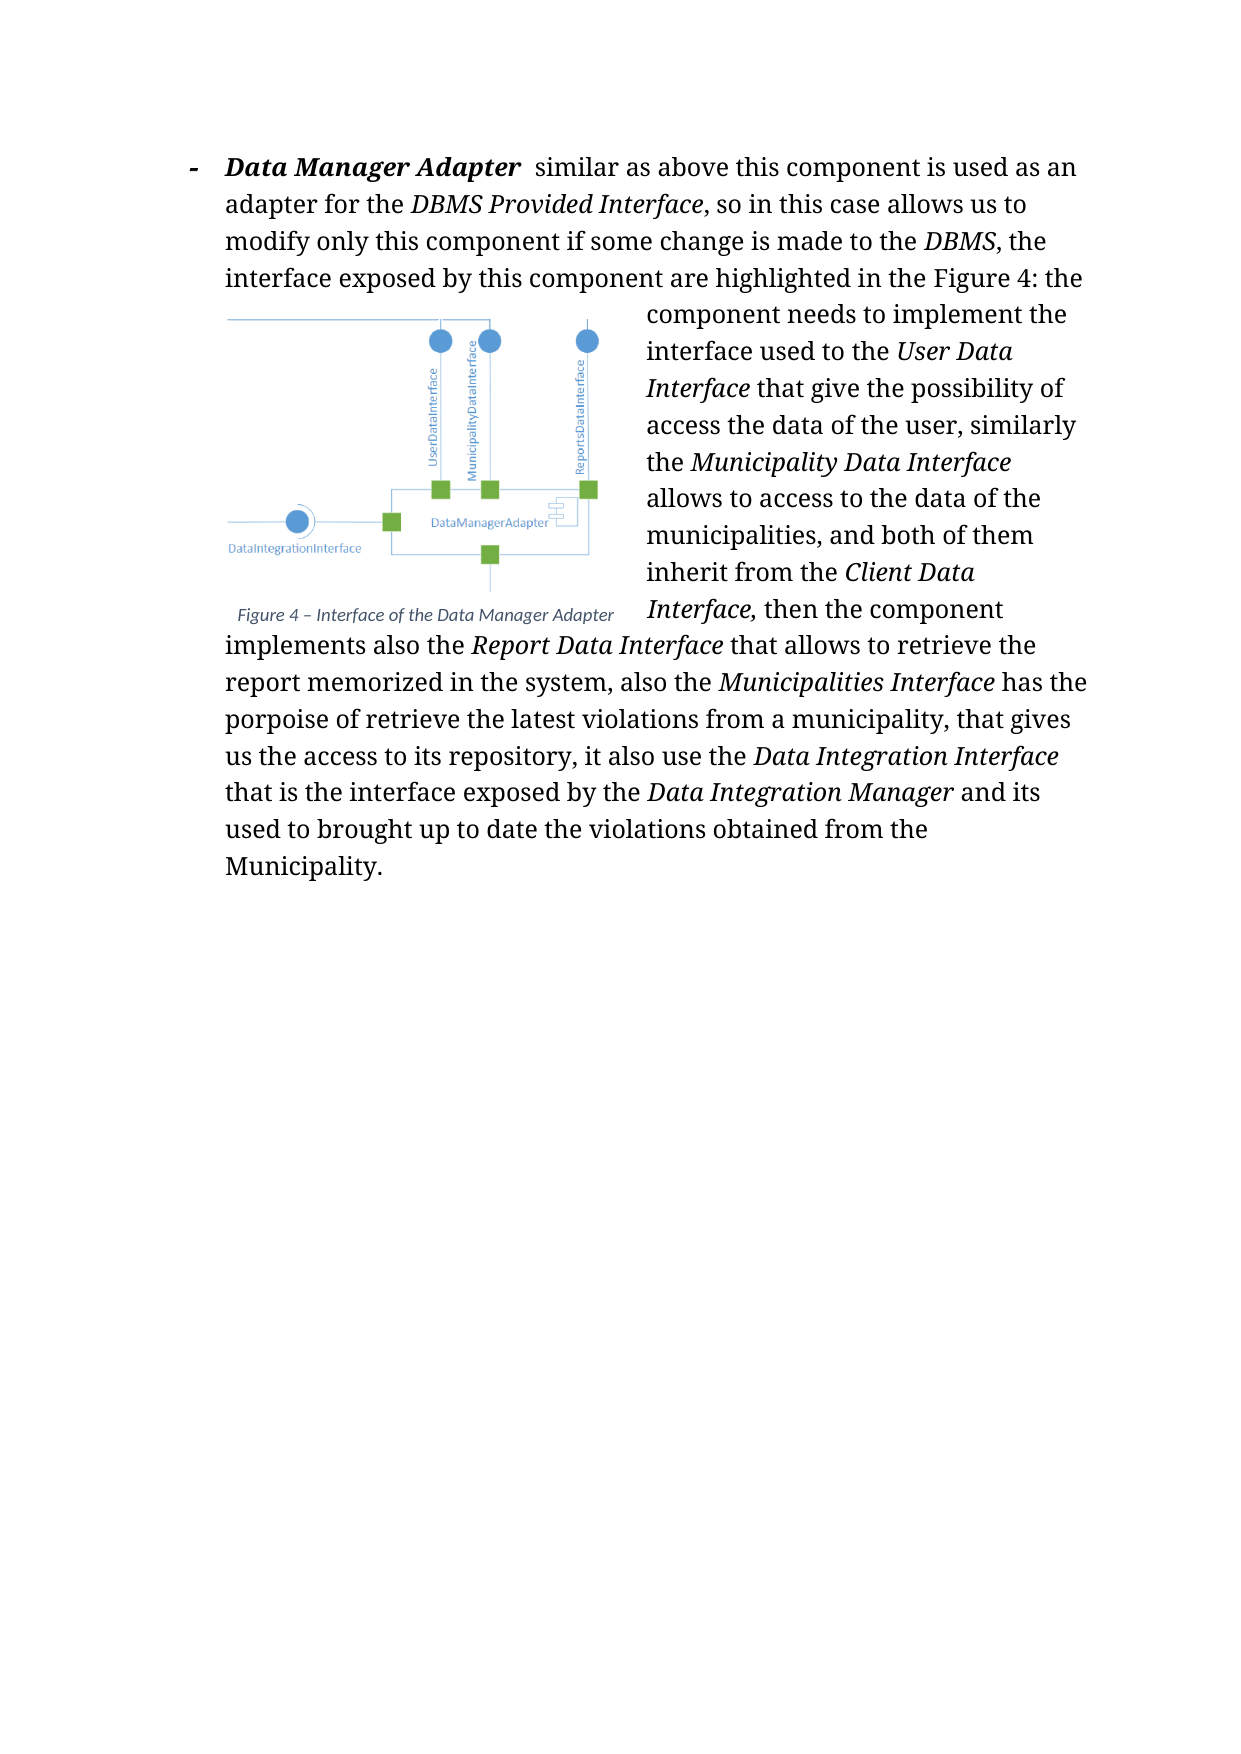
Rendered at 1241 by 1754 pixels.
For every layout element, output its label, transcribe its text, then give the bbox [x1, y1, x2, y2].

list Data Manager Adapter similar as above this component is used as an adapter for the DBMS Provided Interface, so in this case allows us to modify only this component if some change is made to the DBMS, the interface exposed by this component are highlighted in the Figure 4: the component needs to implement the interface used to the User Data Interface that give the possibility of access the data of the user, similarly the Municipality Data Interface allows to access to the data of the municipalities, and both of them inherit from the Client Data Interface, then the component implements also the Report Data Interface that allows to retrieve the report memorized in the system, also the Municipalities Interface has the porpoise of retrieve the latest violations from a municipality, that gives us the access to its repository, it also use the Data Integration Interface that is the interface exposed by the Data Integration Manager and its used to brought up to date the violations obtained from the Municipality. [187, 150, 1090, 1023]
picture [227, 319, 628, 592]
